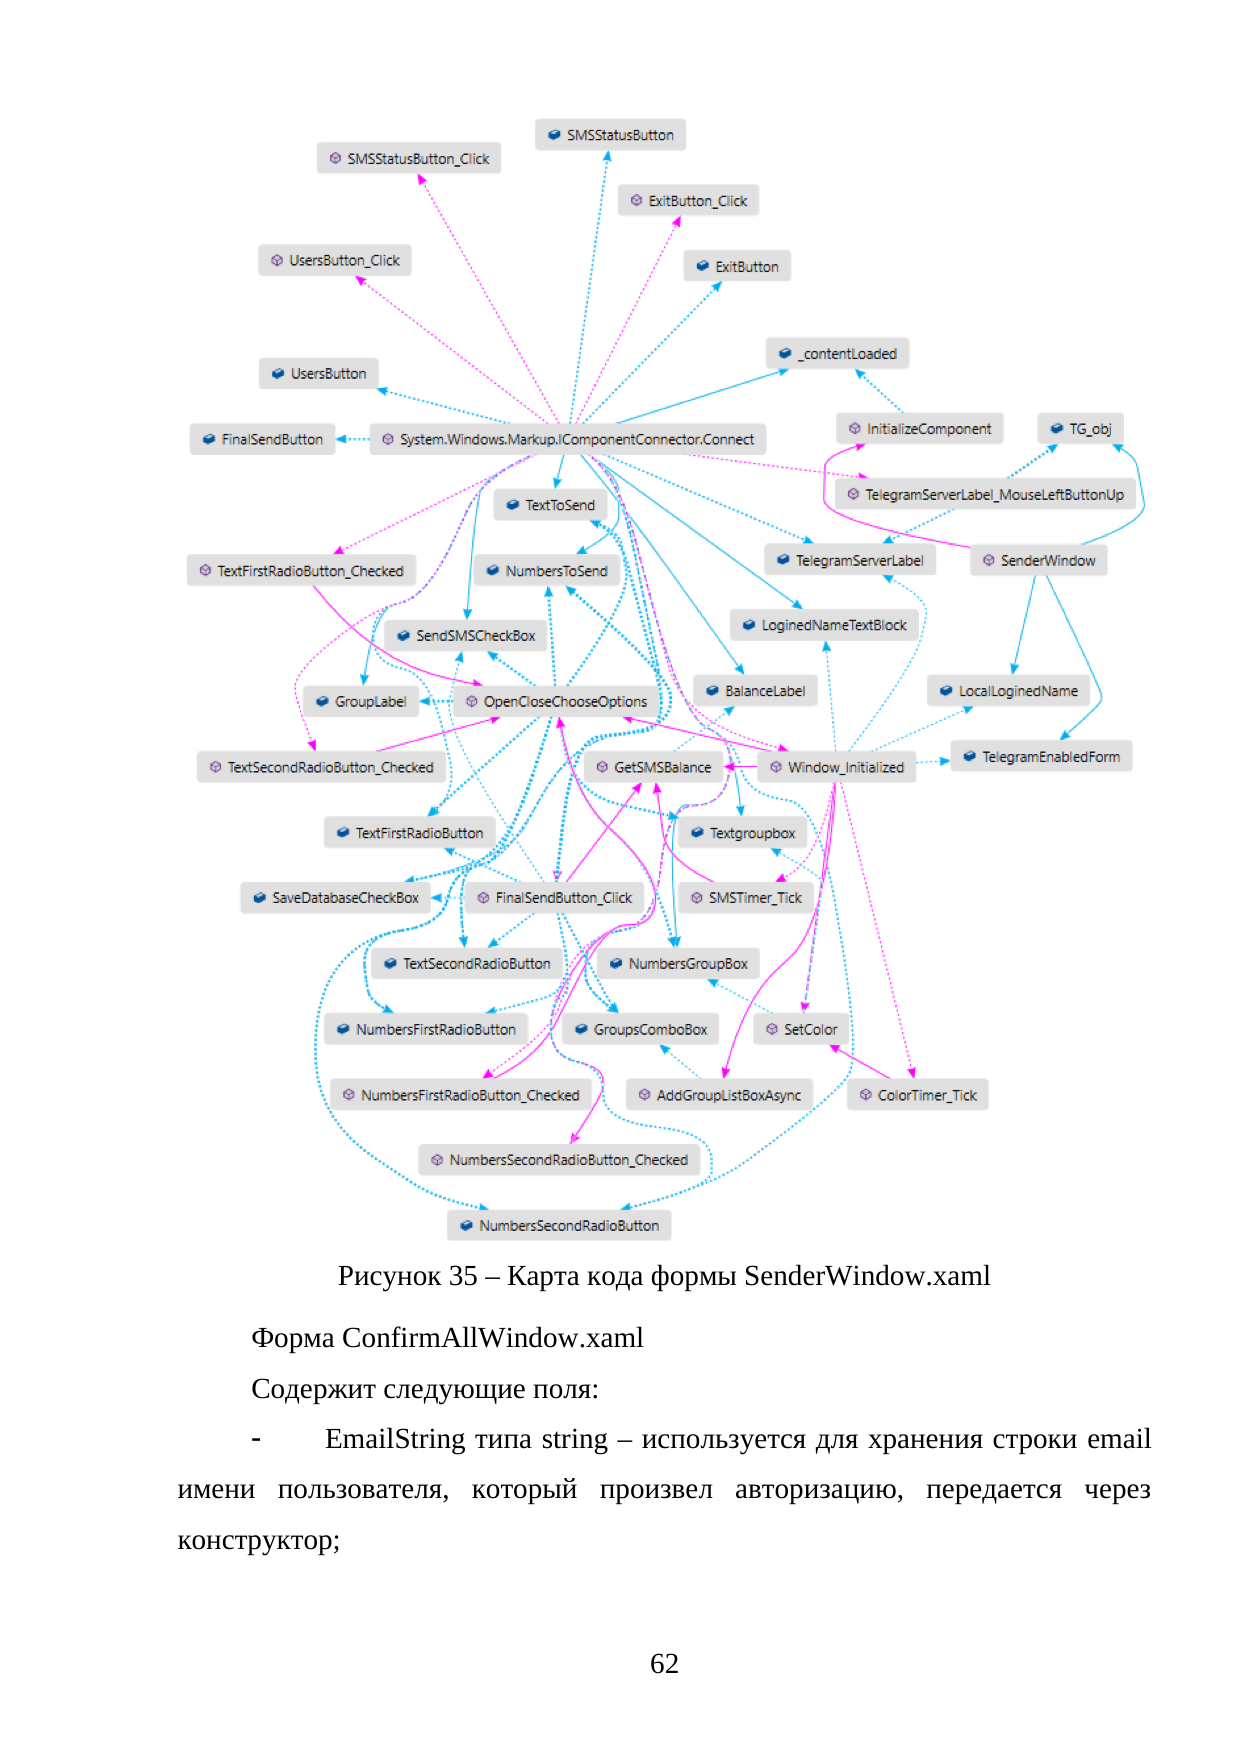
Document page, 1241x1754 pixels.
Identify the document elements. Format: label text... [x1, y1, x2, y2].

list EmailString типа string – используется для хранения строки email имени пользователя, который произвел авторизацию, передается через конструктор; [177, 1421, 1152, 1556]
text Рисунок 35 – Карта кода формы SenderWindow.xaml [177, 1258, 1152, 1291]
picture [179, 118, 1150, 1241]
text Форма СonfirmAllWindow.xaml [177, 1321, 1152, 1354]
text Содержит следующие поля: [177, 1371, 1152, 1404]
